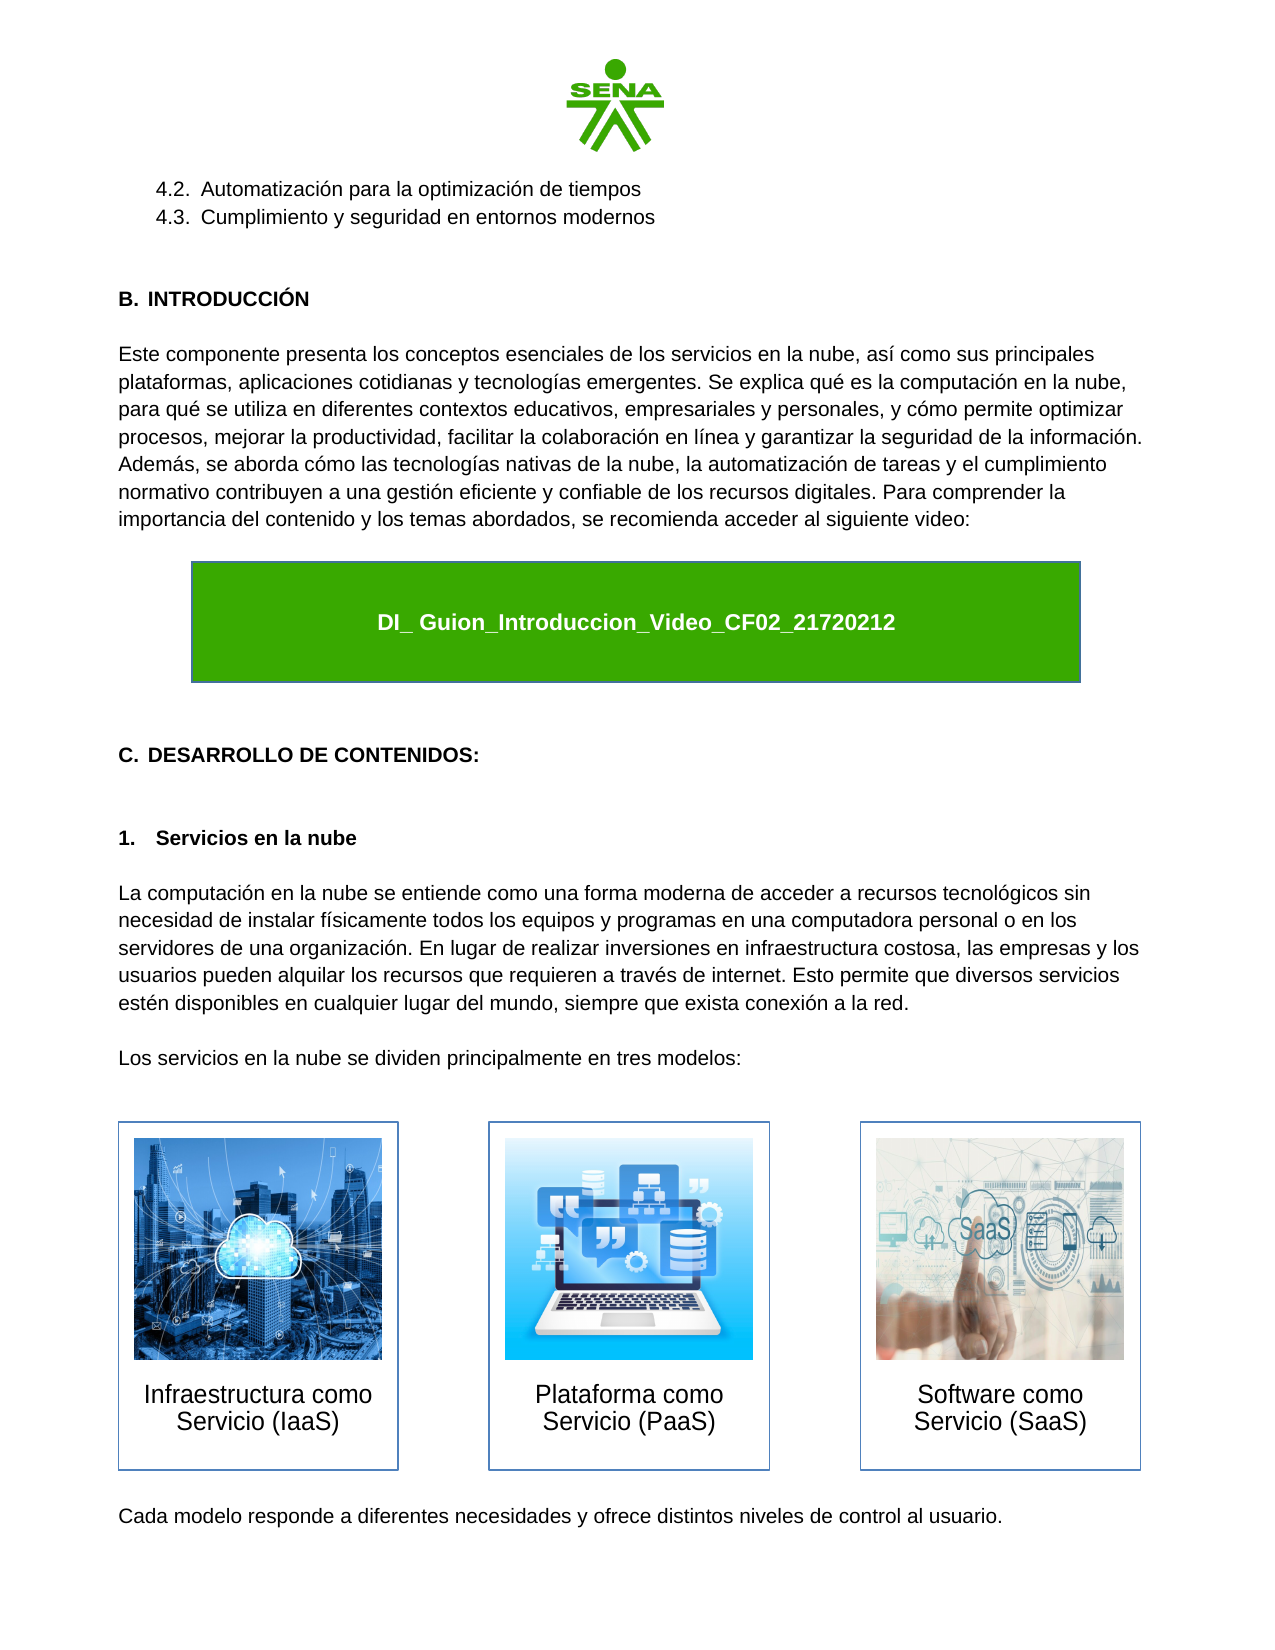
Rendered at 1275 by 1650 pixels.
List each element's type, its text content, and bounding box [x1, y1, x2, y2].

text Los servicios en la nube se dividen principalmente en tres modelos: [118, 1046, 1157, 1069]
picture [134, 1138, 382, 1360]
picture [876, 1138, 1124, 1360]
list Cumplimiento y seguridad en entornos modernos [156, 205, 1157, 229]
list DESARROLLO DE CONTENIDOS: [118, 743, 1157, 767]
text La computación en la nube se entiende como una forma moderna de acceder a recursos tecnológicos sin necesidad de instalar físicamente todos los equipos y programas en una computadora personal o en los servidores de una organización. En lugar de realizar inversiones en infraestructura costosa, las empresas y los usuarios pueden alquilar los recursos que requieren a través de internet. Esto permite que diversos servicios estén disponibles en cualquier lugar del mundo, siempre que exista conexión a la red. [118, 881, 1157, 1014]
text Cada modelo responde a diferentes necesidades y ofrece distintos niveles de control al usuario. [118, 1504, 1157, 1528]
list INTRODUCCIÓN [118, 287, 1157, 311]
list Automatización para la optimización de tiempos [156, 177, 1157, 201]
picture [505, 1138, 753, 1335]
list Servicios en la nube [118, 826, 1157, 849]
text Este componente presenta los conceptos esenciales de los servicios en la nube, así como sus principales plataformas, aplicaciones cotidianas y tecnologías emergentes. Se explica qué es la computación en la nube, para qué se utiliza en diferentes contextos educativos, empresariales y personales, y cómo permite optimizar procesos, mejorar la productividad, facilitar la colaboración en línea y garantizar la seguridad de la información. Además, se aborda cómo las tecnologías nativas de la nube, la automatización de tareas y el cumplimiento normativo contribuyen a una gestión eficiente y confiable de los recursos digitales. Para comprender la importancia del contenido y los temas abordados, se recomienda acceder al siguiente video: [118, 342, 1157, 531]
picture [566, 59, 664, 152]
